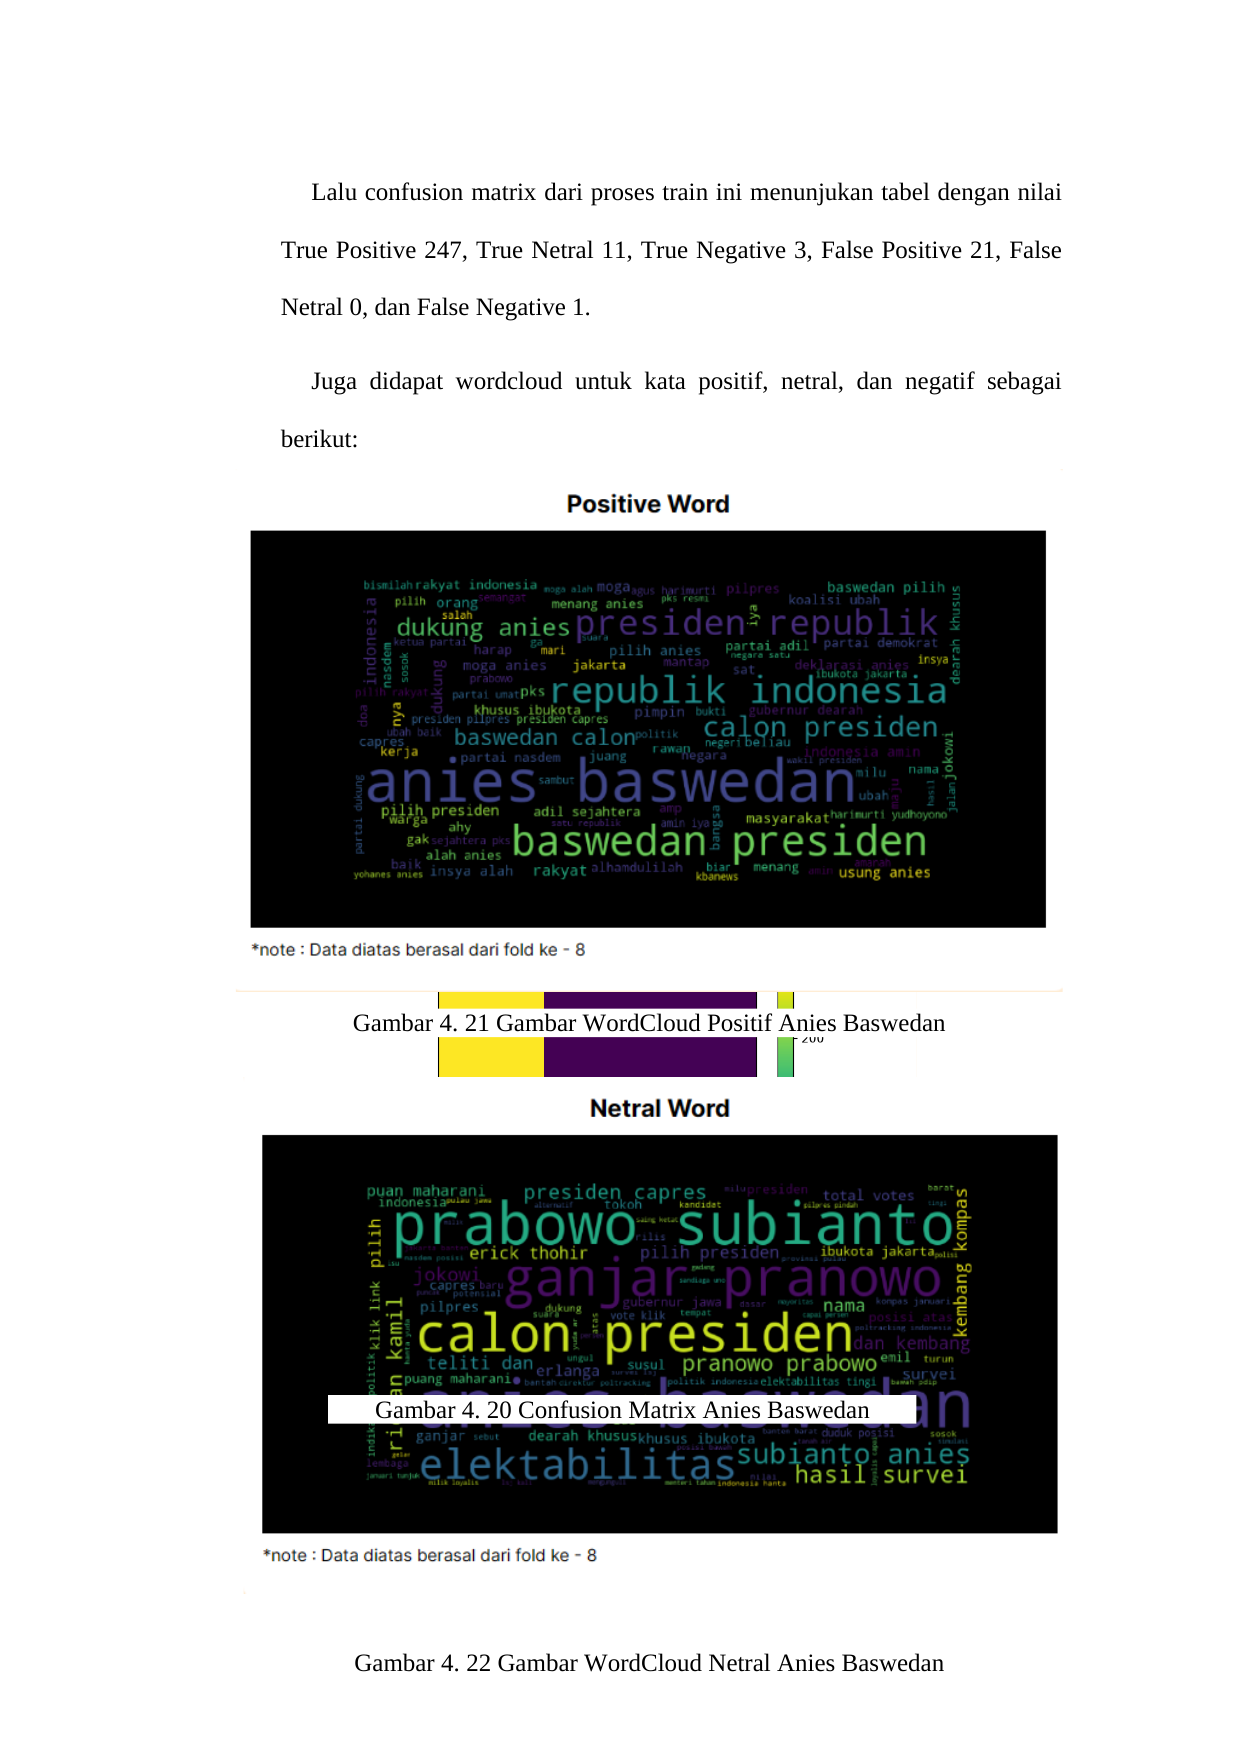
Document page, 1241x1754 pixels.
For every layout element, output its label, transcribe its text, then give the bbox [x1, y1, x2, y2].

text Lalu confusion matrix dari proses train ini menunjukan tabel dengan nilai True Positive 247, True Netral 11, True Negative 3, False Positive 21, False Netral 0, dan False Negative 1. [281, 177, 1063, 321]
picture [243, 1038, 1071, 1594]
text Juga didapat wordcloud untuk kata positif, netral, dan negatif sebagai berikut: [281, 366, 1063, 453]
picture [235, 469, 1063, 1008]
